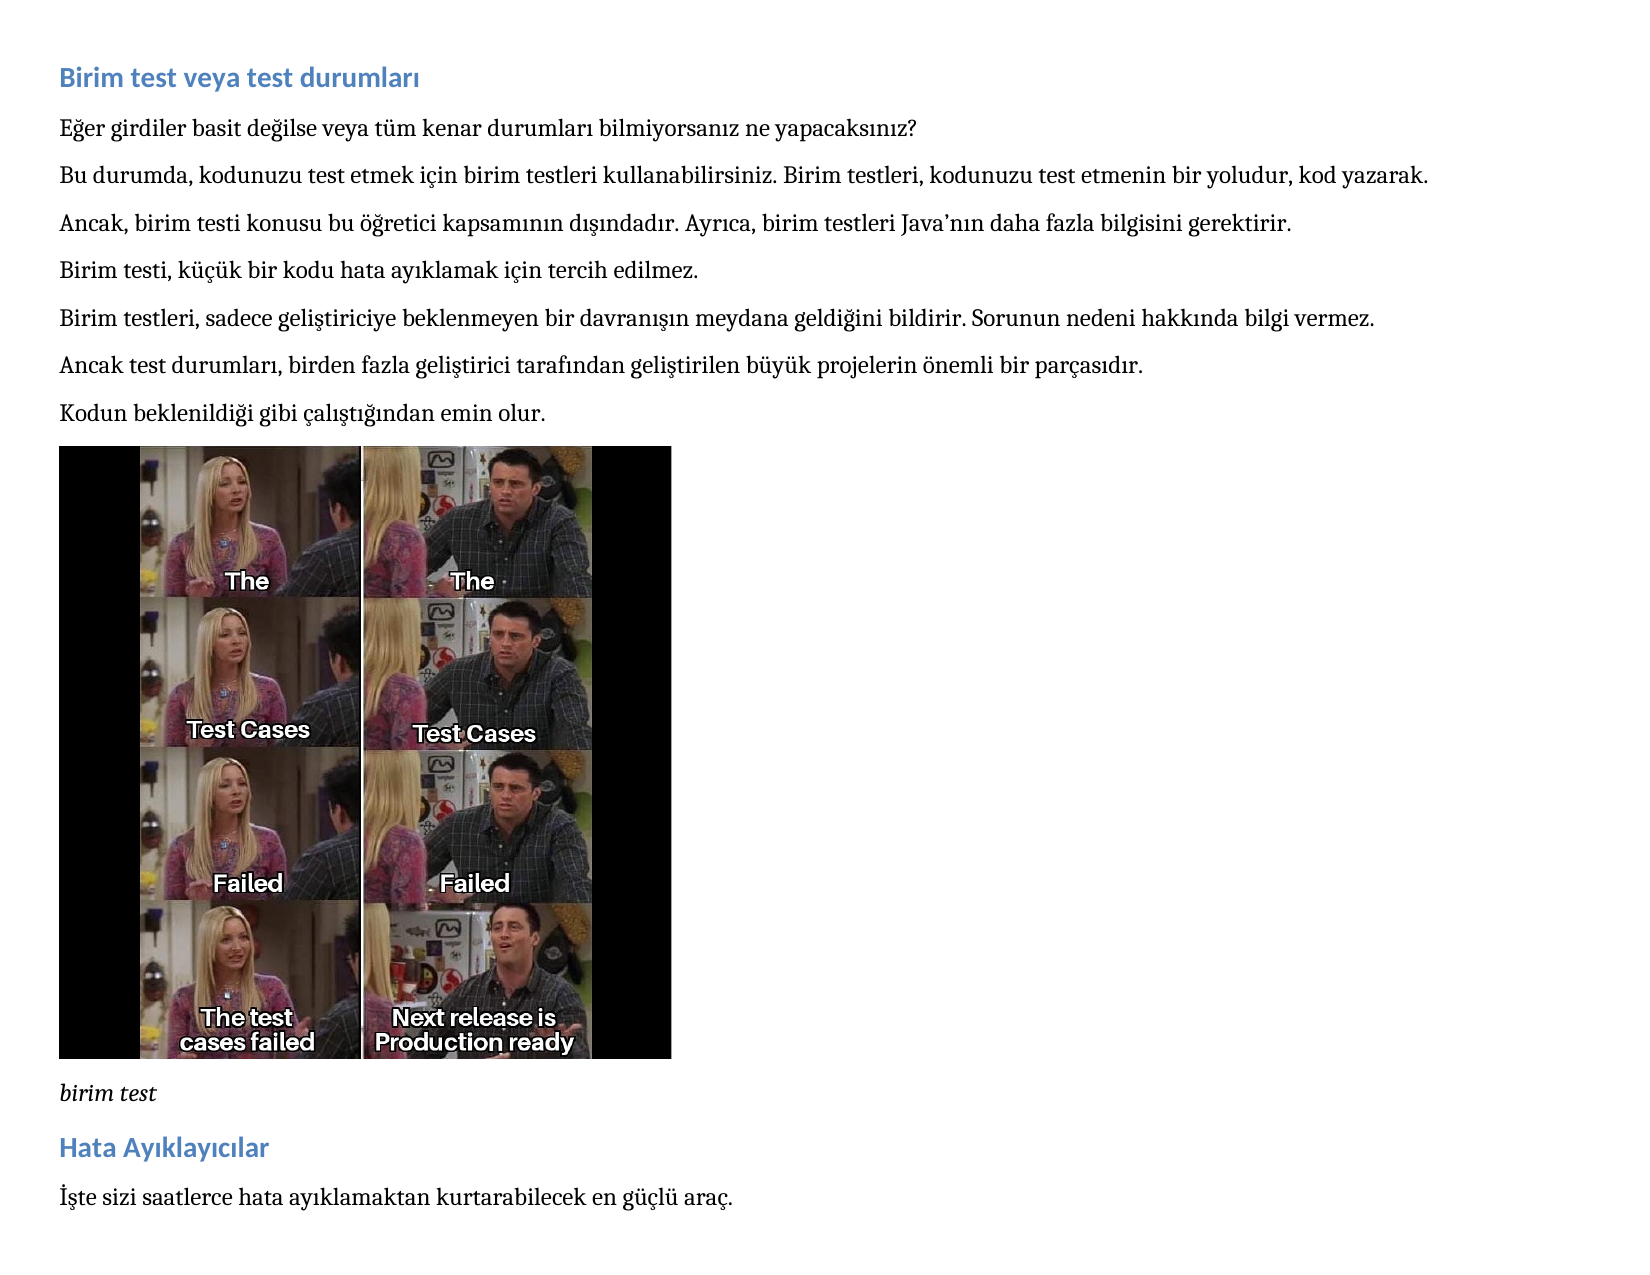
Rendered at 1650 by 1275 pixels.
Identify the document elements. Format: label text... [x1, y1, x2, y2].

subtitle Birim test veya test durumları [59, 59, 1591, 95]
text İşte sizi saatlerce hata ayıklamaktan kurtarabilecek en güçlü araç. [59, 1183, 1591, 1212]
subtitle Hata Ayıklayıcılar [59, 1129, 1591, 1164]
picture [59, 446, 672, 1059]
text Birim testi, küçük bir kodu hata ayıklamak için tercih edilmez. [59, 256, 1591, 285]
text Ancak, birim testi konusu bu öğretici kapsamının dışındadır. Ayrıca, birim testleri Java’nın daha fazla bilgisini gerektirir. [59, 208, 1591, 237]
text Kodun beklenildiği gibi çalıştığından emin olur. [59, 398, 1591, 427]
text birim test [59, 1079, 1591, 1108]
text Bu durumda, kodunuzu test etmek için birim testleri kullanabilirsiniz. Birim testleri, kodunuzu test etmenin bir yoludur, kod yazarak. [59, 161, 1591, 190]
text Birim testleri, sadece geliştiriciye beklenmeyen bir davranışın meydana geldiğini bildirir. Sorunun nedeni hakkında bilgi vermez. [59, 303, 1591, 332]
text Ancak test durumları, birden fazla geliştirici tarafından geliştirilen büyük projelerin önemli bir parçasıdır. [59, 351, 1591, 380]
text Eğer girdiler basit değilse veya tüm kenar durumları bilmiyorsanız ne yapacaksınız? [59, 113, 1591, 142]
